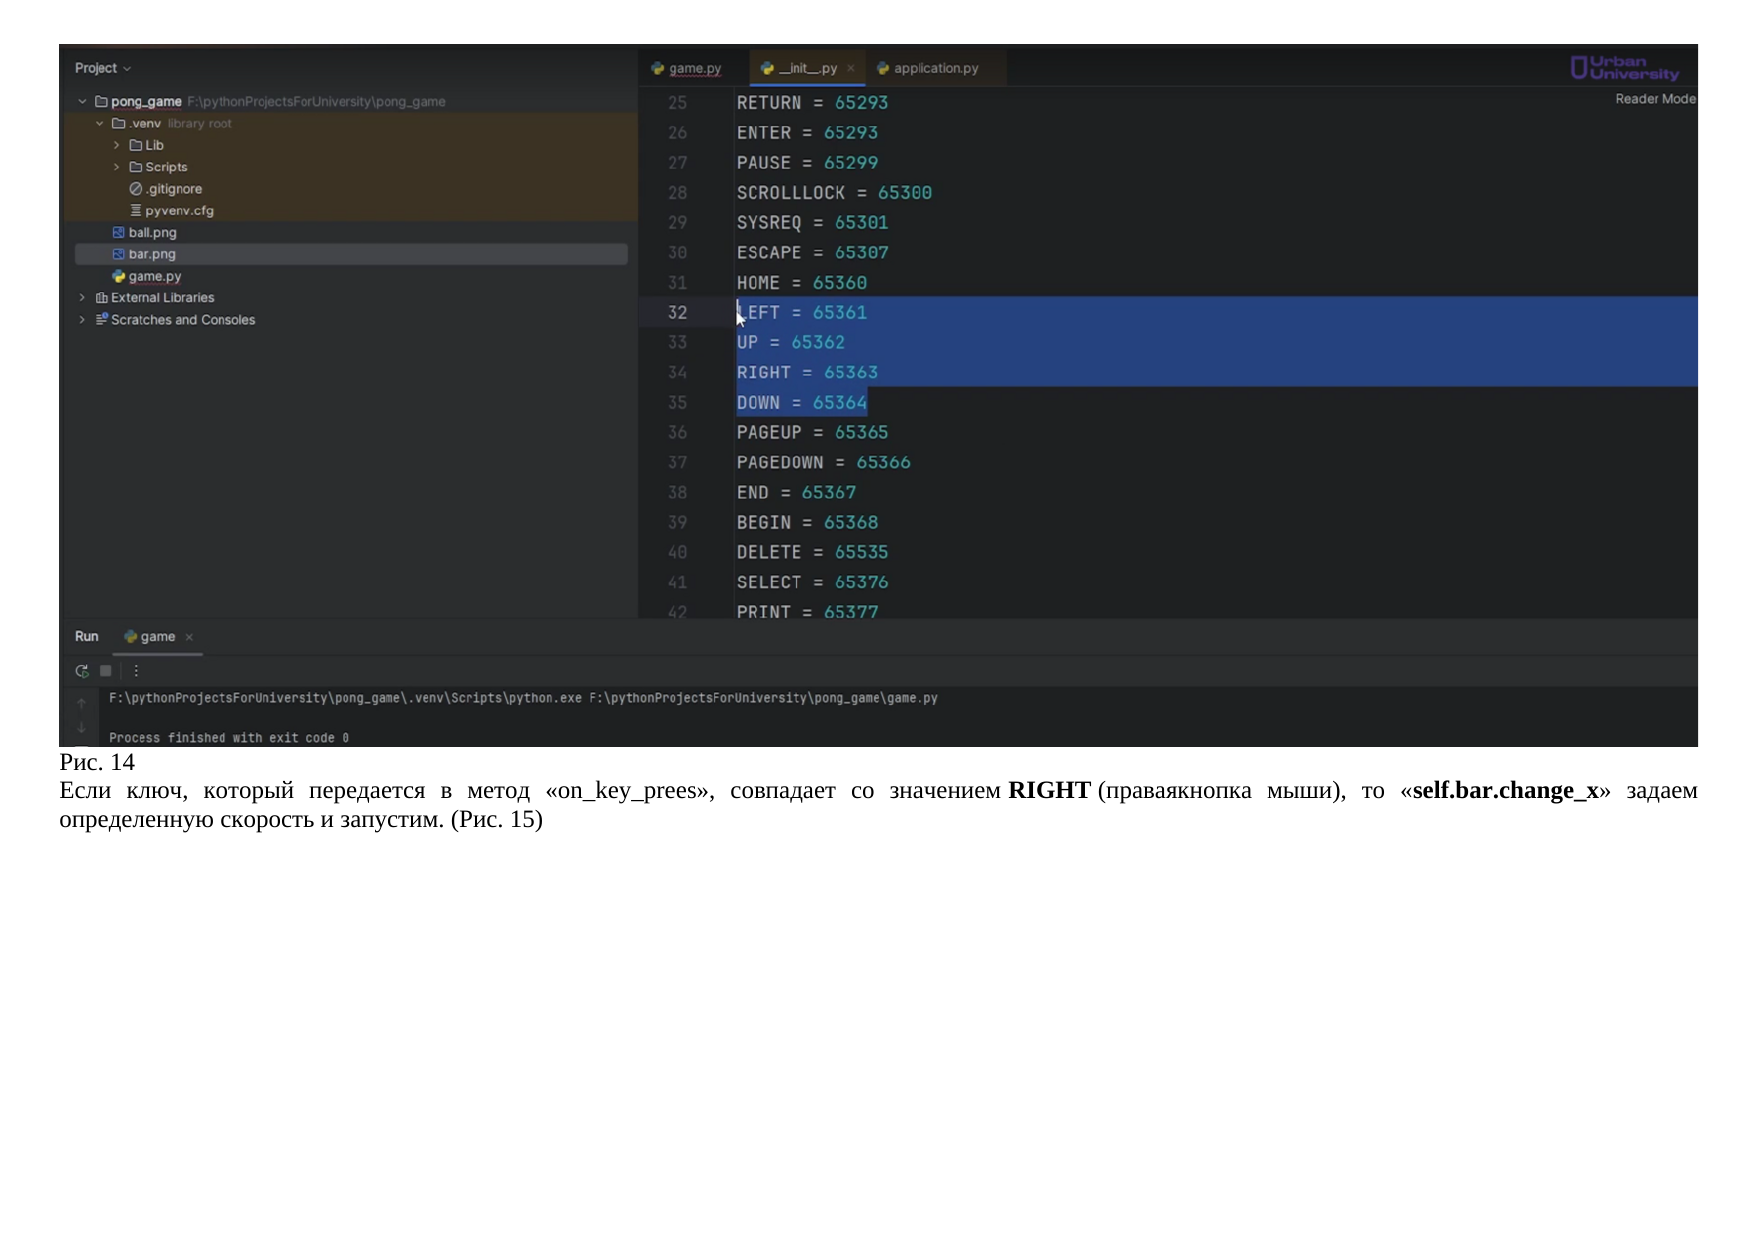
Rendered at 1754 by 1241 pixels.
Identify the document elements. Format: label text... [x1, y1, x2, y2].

text Если ключ, который передается в метод «on_key_prees», совпадает со значением RIGHT (праваякнопка мыши), то «self.bar.change_x» задаем определенную скорость и запустим. (Рис. 15) [59, 776, 1698, 833]
text Рис. 14 [59, 747, 1698, 776]
picture [59, 44, 1699, 747]
